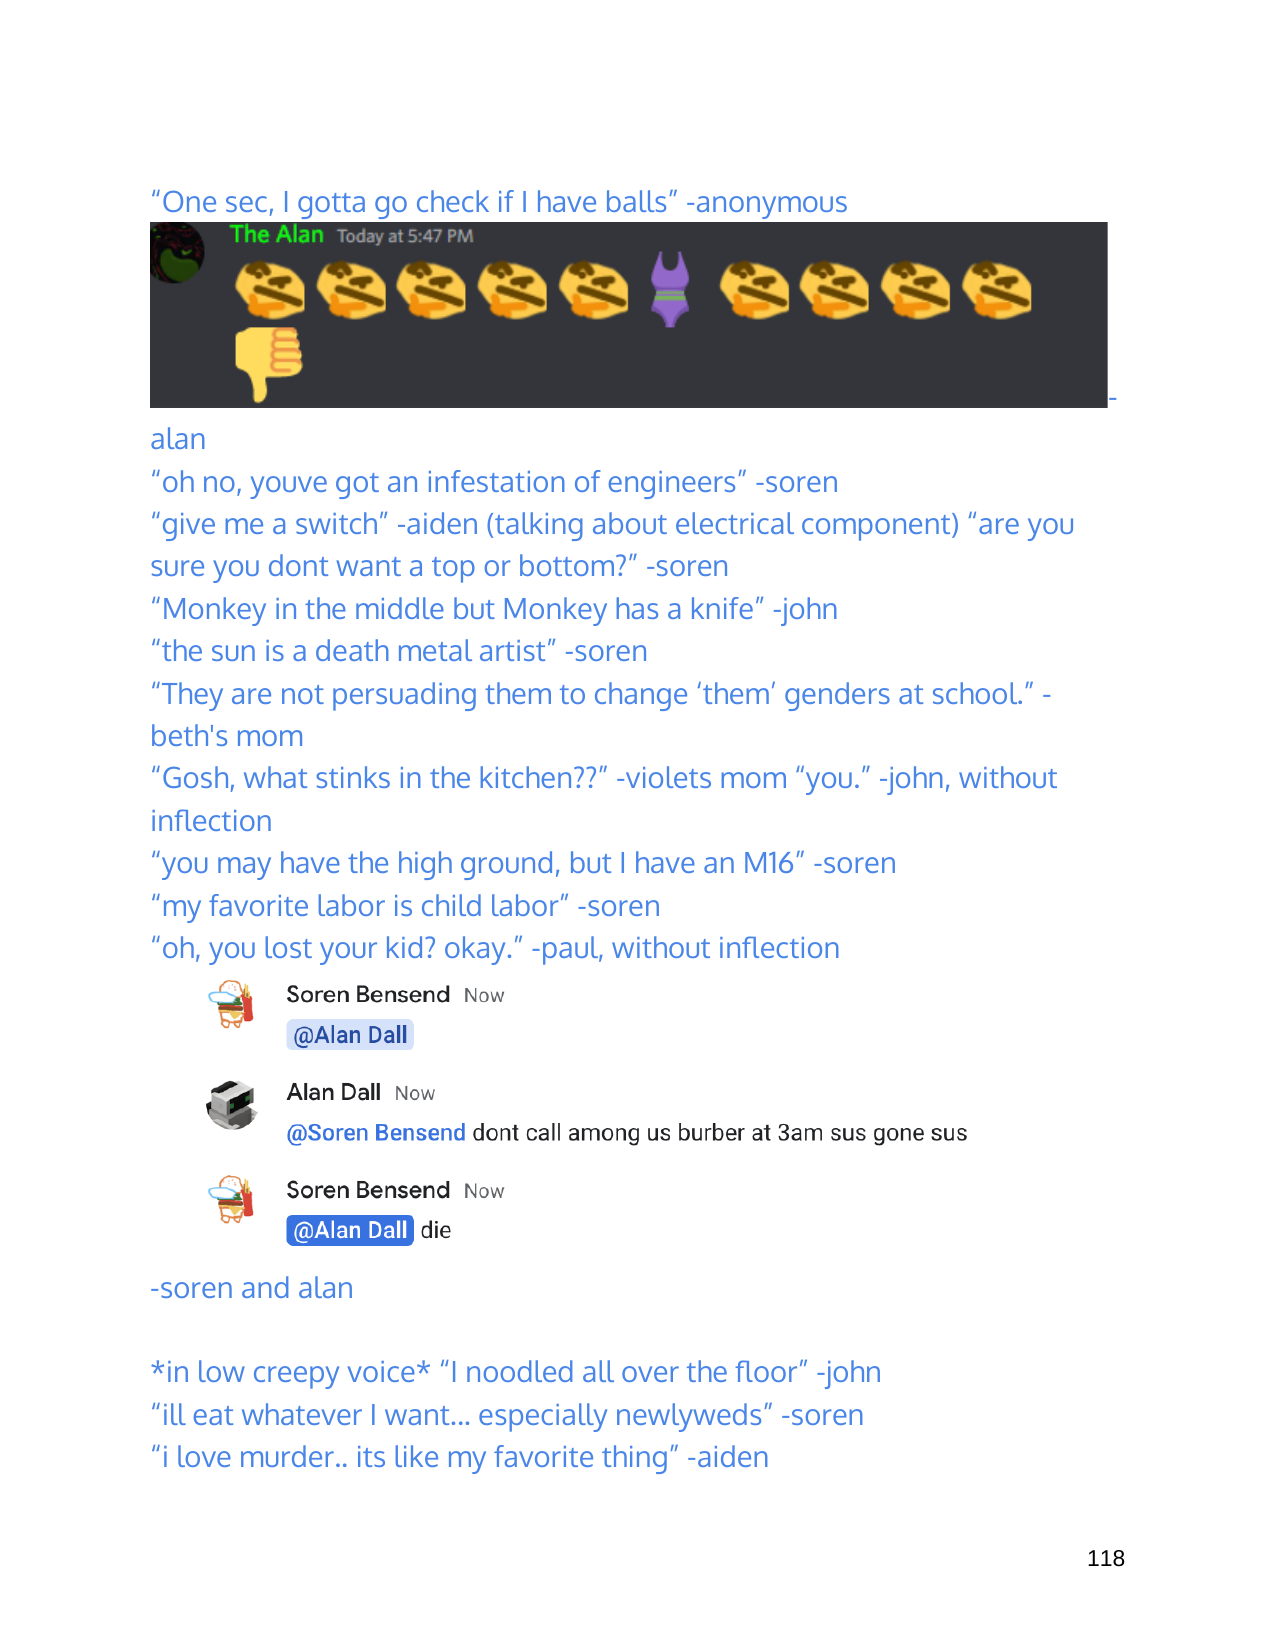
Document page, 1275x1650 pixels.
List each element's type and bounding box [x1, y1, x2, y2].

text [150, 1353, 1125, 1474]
picture [150, 970, 1125, 1263]
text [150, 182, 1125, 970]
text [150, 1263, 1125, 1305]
picture [150, 222, 1108, 408]
